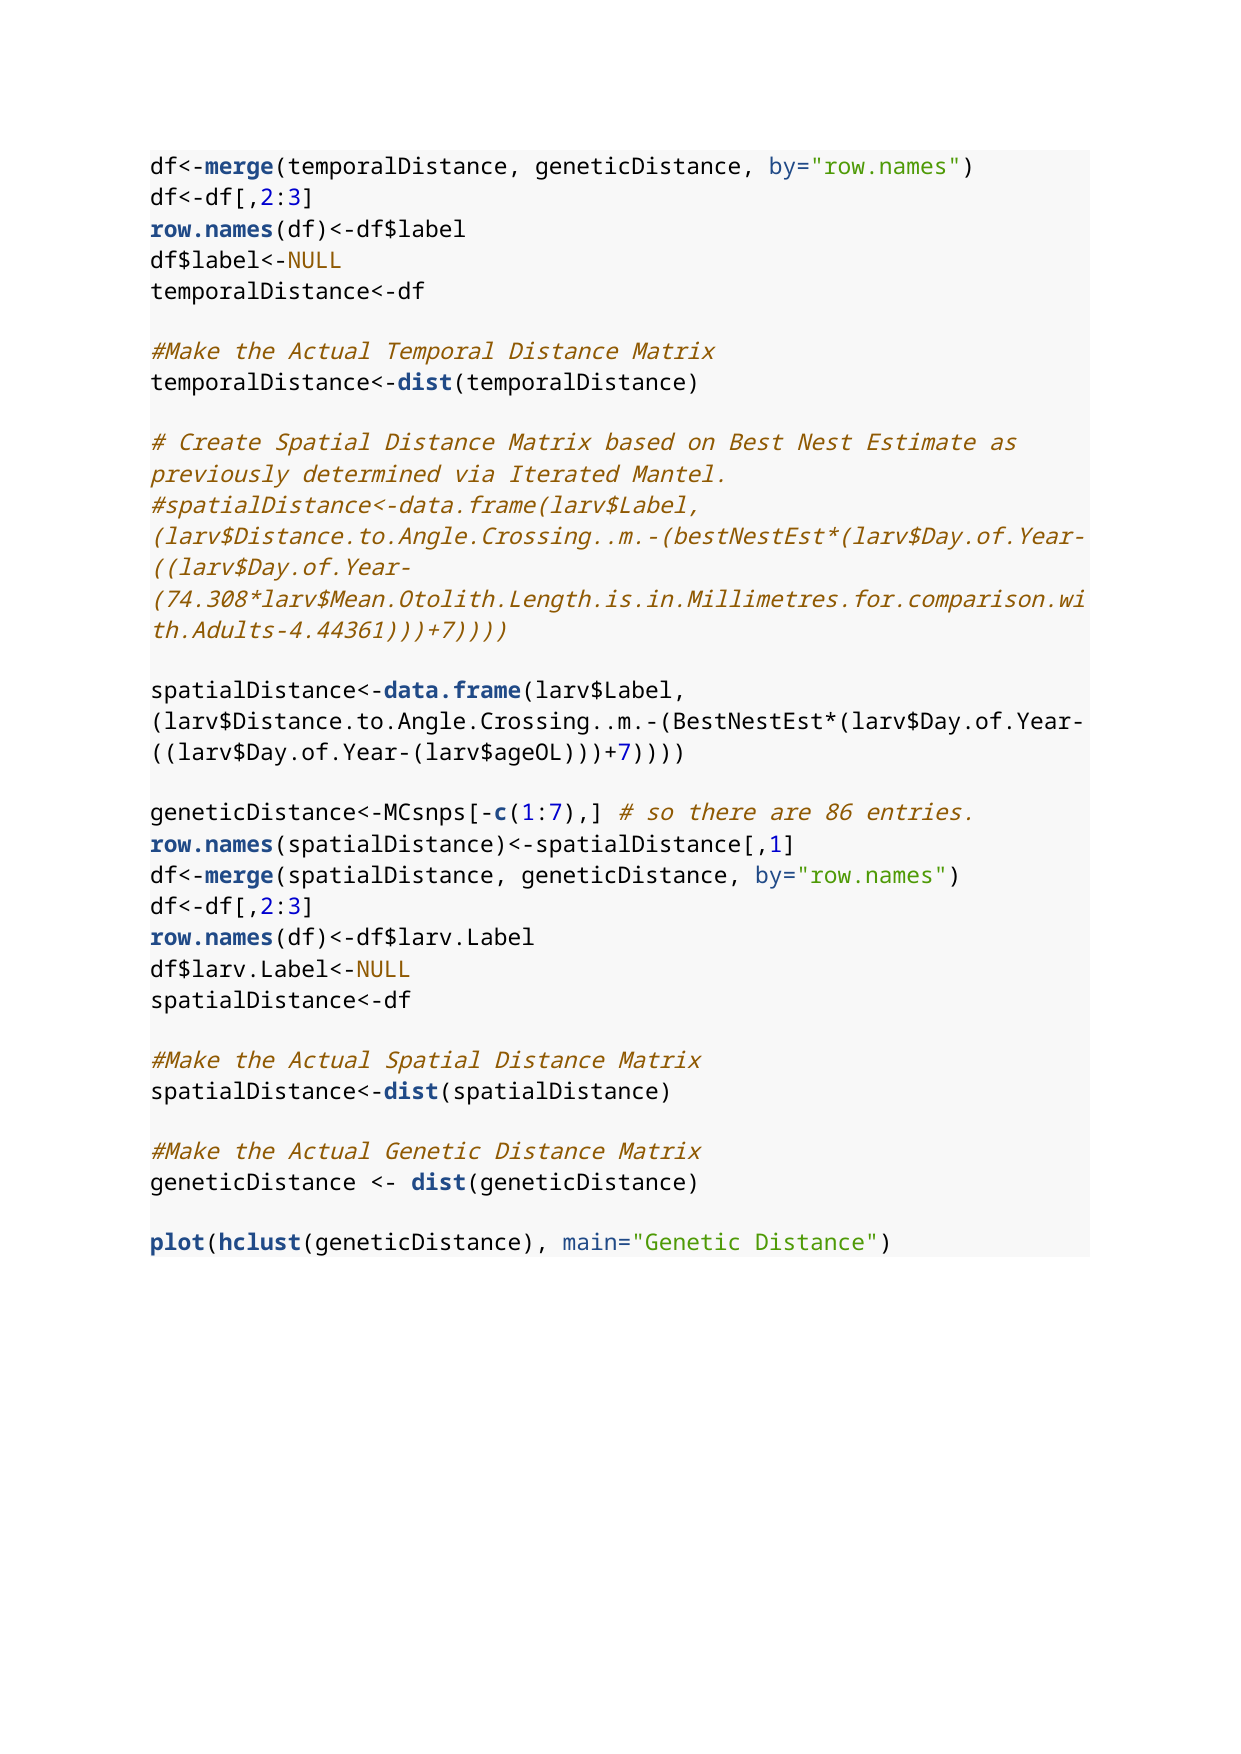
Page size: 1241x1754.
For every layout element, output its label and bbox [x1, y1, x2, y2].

text [150, 150, 1090, 1257]
